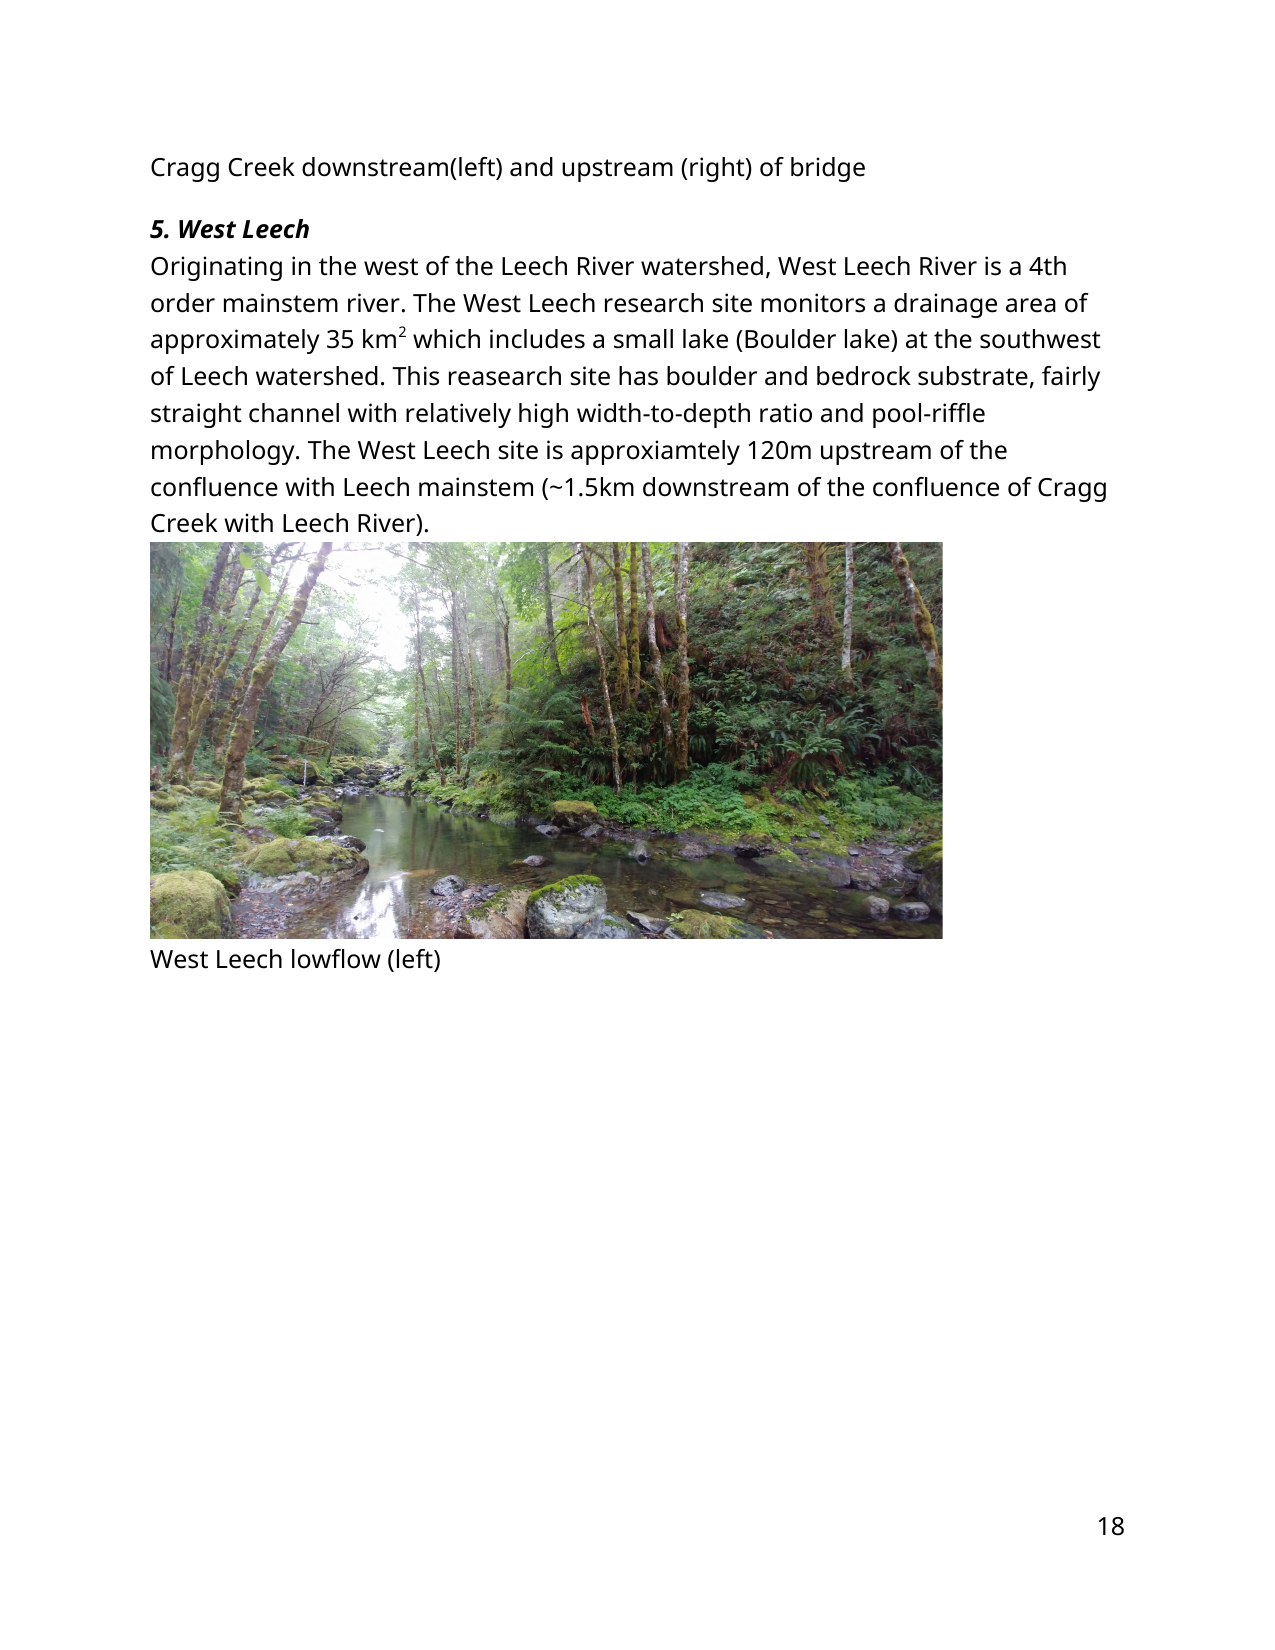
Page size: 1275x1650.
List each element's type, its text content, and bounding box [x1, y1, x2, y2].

picture [150, 542, 943, 939]
text Originating in the west of the Leech River watershed, West Leech River is a 4th order mainstem river. The West Leech research site monitors a drainage area of approximately 35 km2 which includes a small lake (Boulder lake) at the southwest of Leech watershed. This reasearch site has boulder and bedrock substrate, fairly straight channel with relatively high width-to-depth ratio and pool-riffle morphology. The West Leech site is approxiamtely 120m upstream of the confluence with Leech mainstem (~1.5km downstream of the confluence of Cragg Creek with Leech River). [150, 248, 1125, 540]
text Cragg Creek downstream(left) and upstream (right) of bridge [150, 150, 1125, 184]
subtitle 5. West Leech [150, 212, 1125, 246]
text West Leech lowflow (left) [150, 942, 1125, 976]
